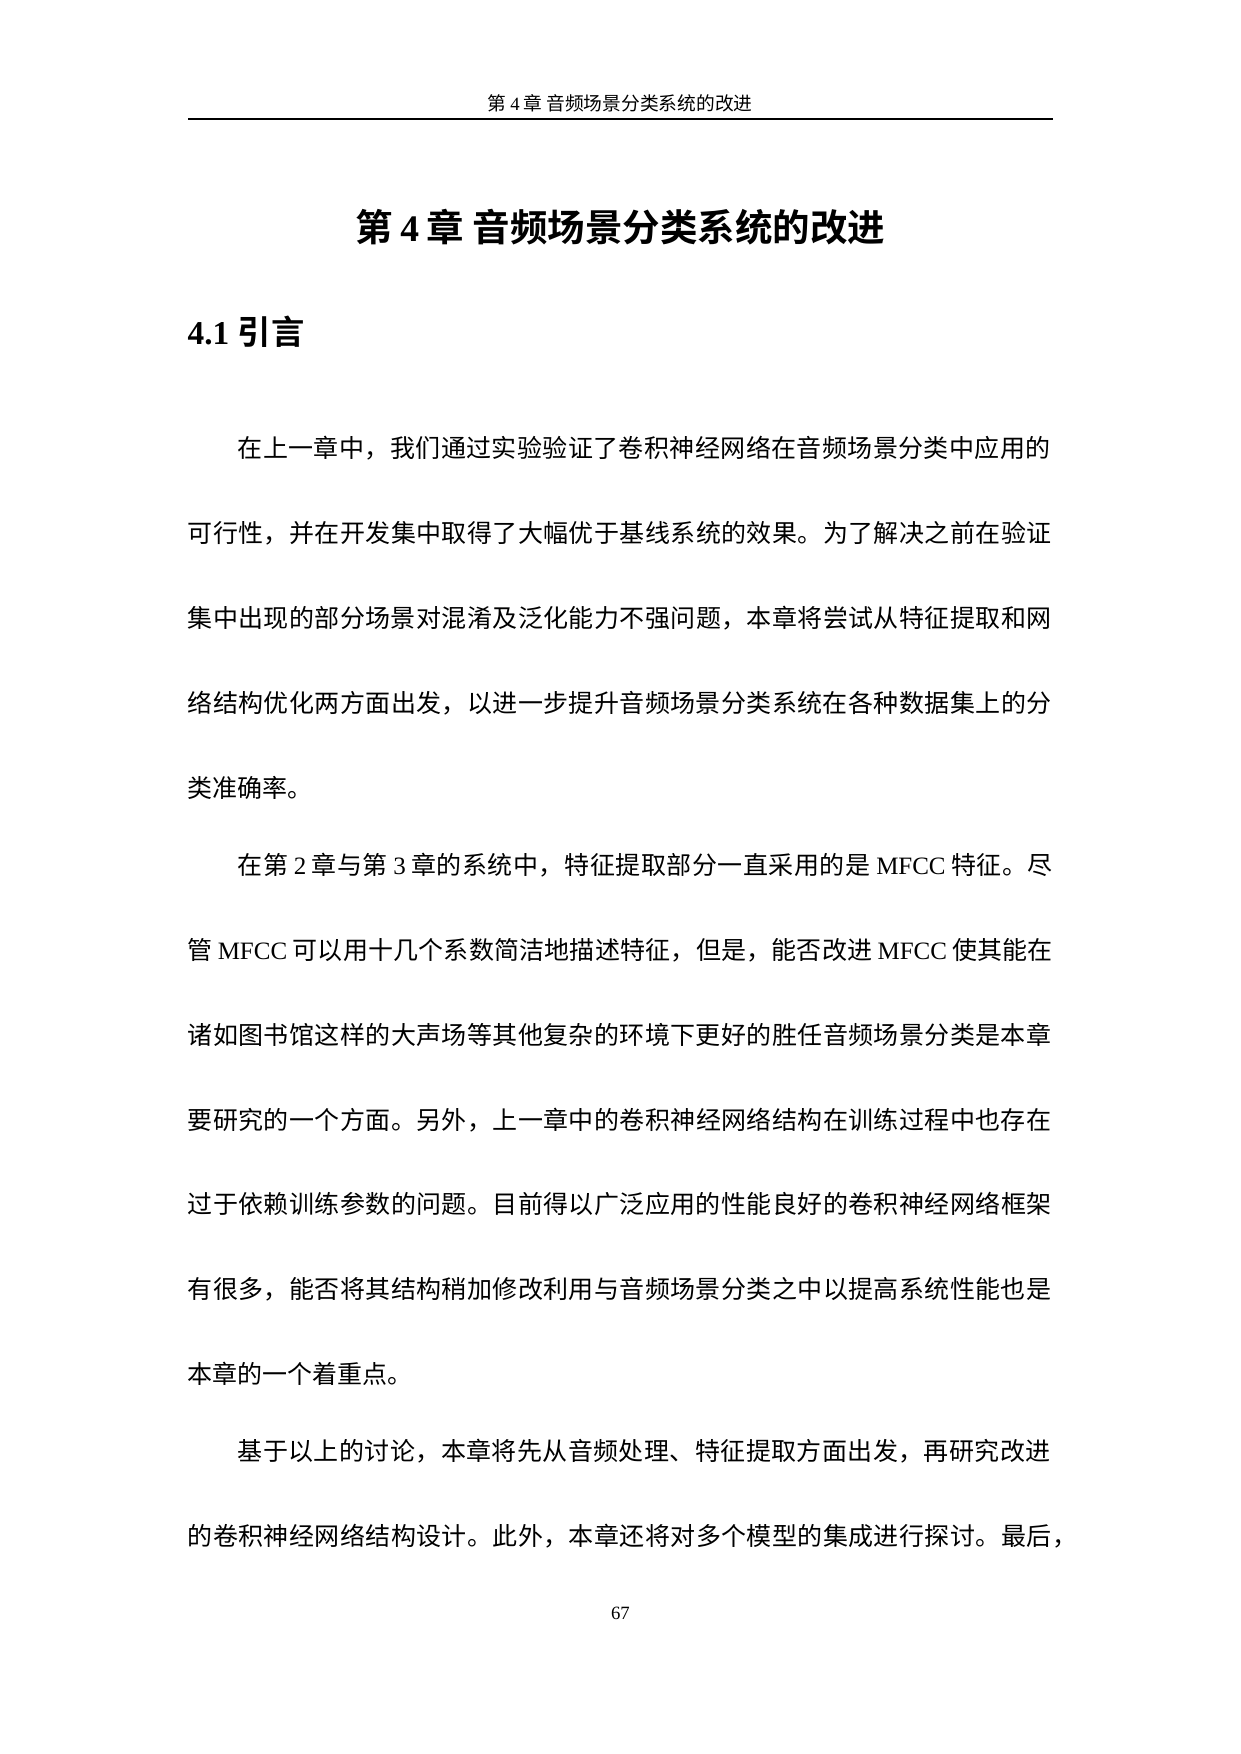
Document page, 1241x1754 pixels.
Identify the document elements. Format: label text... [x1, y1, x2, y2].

subtitle 4.1 引言 [187, 296, 1053, 364]
text 在上一章中，我们通过实验验证了卷积神经网络在音频场景分类中应用的可行性，并在开发集中取得了大幅优于基线系统的效果。为了解决之前在验证集中出现的部分场景对混淆及泛化能力不强问题，本章将尝试从特征提取和网络结构优化两方面出发，以进一步提升音频场景分类系统在各种数据集上的分类准确率。 [187, 413, 1053, 821]
text 在第2章与第3章的系统中，特征提取部分一直采用的是MFCC特征。尽管MFCC可以用十几个系数简洁地描述特征，但是，能否改进MFCC使其能在诸如图书馆这样的大声场等其他复杂的环境下更好的胜任音频场景分类是本章要研究的一个方面。另外，上一章中的卷积神经网络结构在训练过程中也存在过于依赖训练参数的问题。目前得以广泛应用的性能良好的卷积神经网络框架有很多，能否将其结构稍加修改利用与音频场景分类之中以提高系统性能也是本章的一个着重点。 [187, 829, 1053, 1407]
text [187, 1416, 1053, 1569]
subtitle 第4章 音频场景分类系统的改进 [187, 191, 1053, 258]
